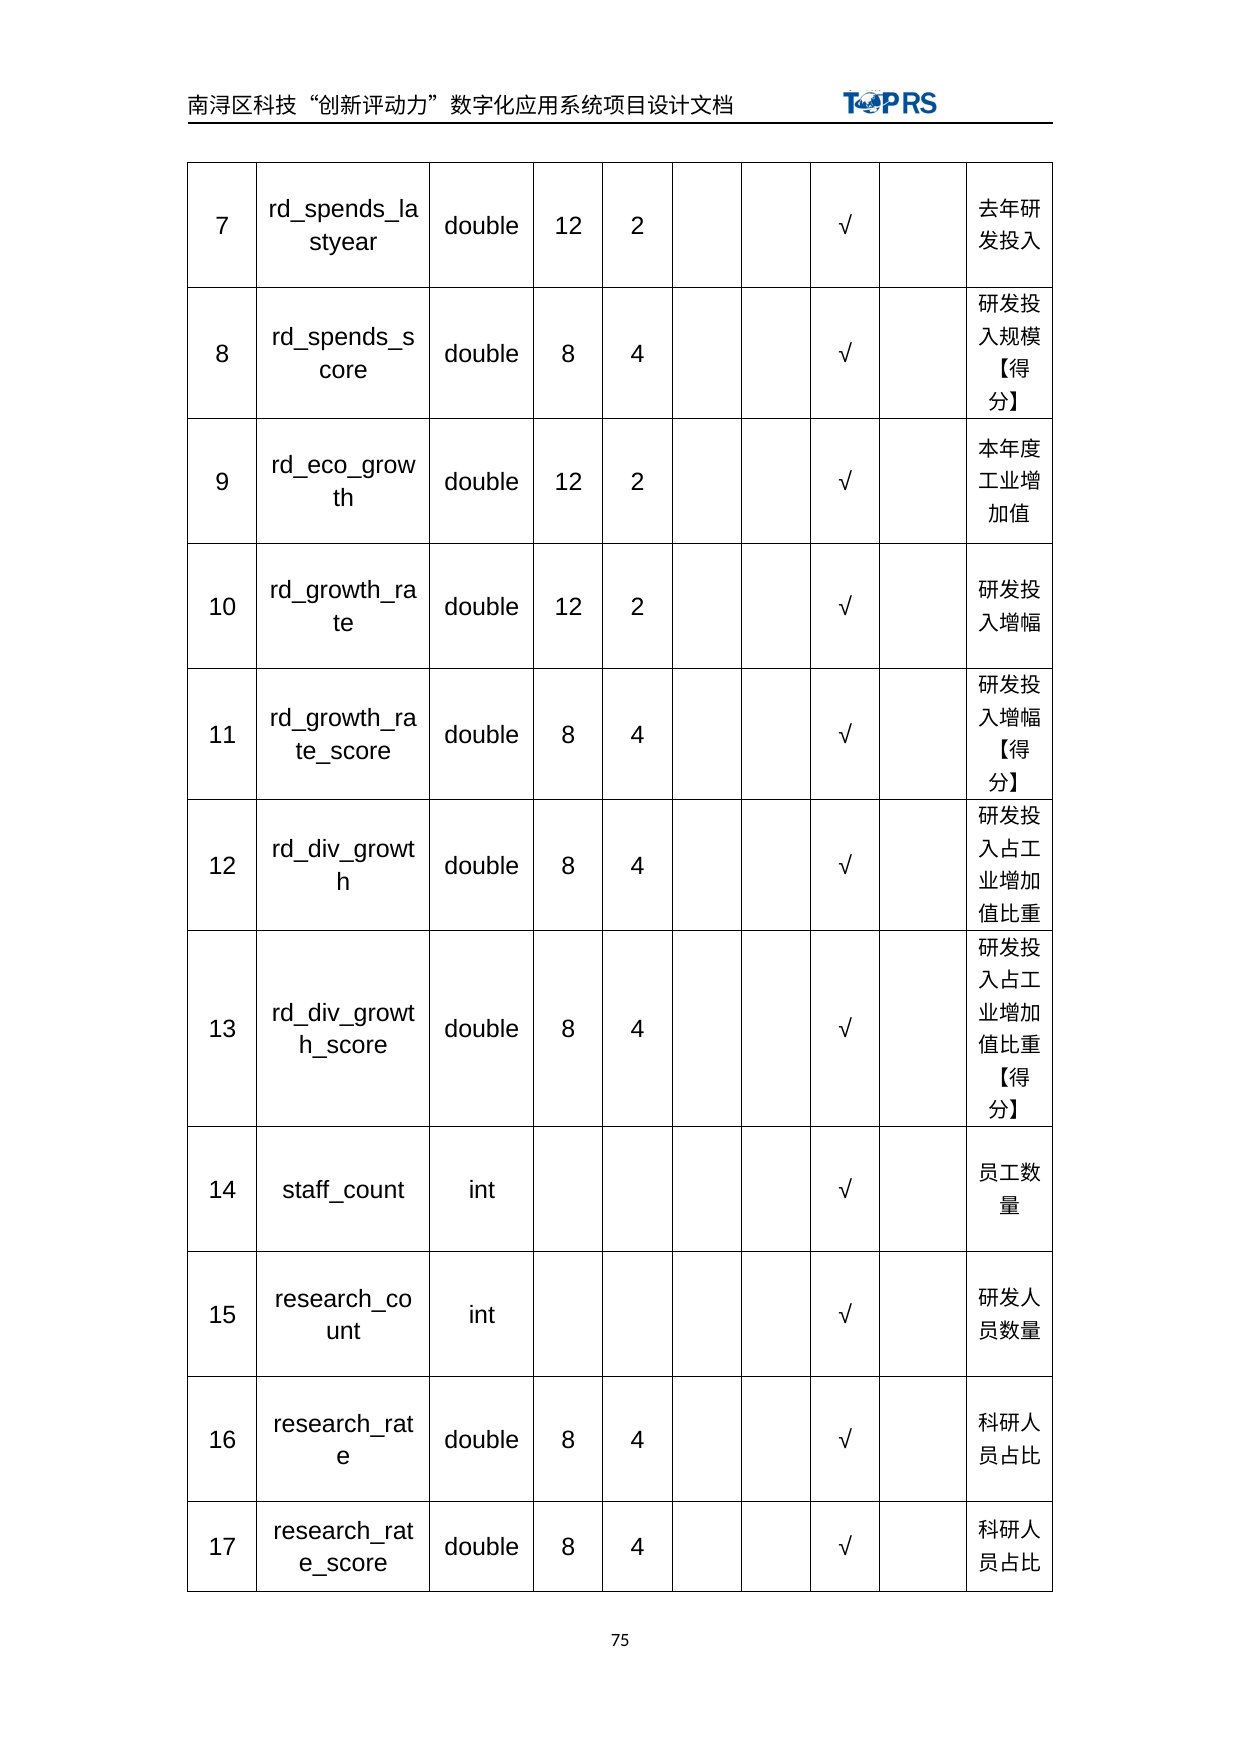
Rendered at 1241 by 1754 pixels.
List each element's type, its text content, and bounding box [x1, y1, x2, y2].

table_cell [673, 544, 741, 668]
table_cell rd_growth_rate [257, 544, 429, 668]
table_cell [880, 1252, 966, 1376]
table_cell 8 [534, 800, 602, 930]
table_cell [880, 669, 966, 799]
table_cell 12 [534, 163, 602, 287]
table_cell √ [811, 1377, 879, 1501]
table_cell 4 [603, 1502, 672, 1591]
table_cell 12 [534, 419, 602, 543]
table_cell 13 [188, 931, 256, 1126]
table_cell 4 [603, 800, 672, 930]
table_cell √ [811, 544, 879, 668]
table_cell [742, 1502, 810, 1591]
table_cell double [430, 163, 533, 287]
table_cell [673, 1377, 741, 1501]
table_cell 研发投入占工业增加值比重【得分】 [967, 931, 1052, 1126]
table_cell double [430, 931, 533, 1126]
table_cell [880, 288, 966, 418]
table_cell [880, 1377, 966, 1501]
table_cell research_rate_score [257, 1502, 429, 1591]
table_cell [534, 1252, 602, 1376]
table_cell rd_growth_rate_score [257, 669, 429, 799]
table_cell [742, 931, 810, 1126]
table_cell 研发人员数量 [967, 1252, 1052, 1376]
table_cell double [430, 669, 533, 799]
table_cell 15 [188, 1252, 256, 1376]
table_cell [673, 163, 741, 287]
table_cell [673, 1252, 741, 1376]
table_cell √ [811, 288, 879, 418]
table_cell 8 [188, 288, 256, 418]
table_cell [534, 1127, 602, 1251]
table_cell 本年度工业增加值 [967, 419, 1052, 543]
table_cell 2 [603, 419, 672, 543]
table_cell [742, 419, 810, 543]
table_cell staff_count [257, 1127, 429, 1251]
table_cell double [430, 1502, 533, 1591]
table_cell [742, 163, 810, 287]
table_cell 12 [534, 544, 602, 668]
table_cell double [430, 419, 533, 543]
table_cell 4 [603, 669, 672, 799]
table_cell [742, 1377, 810, 1501]
table_cell double [430, 544, 533, 668]
table_cell 研发投入规模【得分】 [967, 288, 1052, 418]
table_cell √ [811, 931, 879, 1126]
table_cell [673, 1127, 741, 1251]
table_cell rd_div_growth [257, 800, 429, 930]
table_cell [742, 544, 810, 668]
table_cell [673, 669, 741, 799]
table_cell 10 [188, 544, 256, 668]
table_cell double [430, 1377, 533, 1501]
table_cell 4 [603, 931, 672, 1126]
table_cell 8 [534, 288, 602, 418]
table_cell [603, 1252, 672, 1376]
table_cell double [430, 288, 533, 418]
table_cell √ [811, 1502, 879, 1591]
table_cell rd_div_growth_score [257, 931, 429, 1126]
table_cell √ [811, 163, 879, 287]
table_cell 7 [188, 163, 256, 287]
table_cell [673, 419, 741, 543]
table_cell √ [811, 669, 879, 799]
table_cell [742, 1252, 810, 1376]
table_cell [742, 288, 810, 418]
table_cell double [430, 800, 533, 930]
table_cell √ [811, 800, 879, 930]
picture [842, 90, 937, 114]
table_cell research_rate [257, 1377, 429, 1501]
table_cell 科研人员占比【得分】 [967, 1502, 1052, 1591]
table_cell [673, 288, 741, 418]
table_cell int [430, 1252, 533, 1376]
table_cell 9 [188, 419, 256, 543]
table_cell 12 [188, 800, 256, 930]
table_cell 科研人员占比 [967, 1377, 1052, 1501]
table_cell [742, 800, 810, 930]
table_cell 14 [188, 1127, 256, 1251]
table_cell [673, 1502, 741, 1591]
table_cell 8 [534, 1502, 602, 1591]
table_cell rd_spends_score [257, 288, 429, 418]
table_cell int [430, 1127, 533, 1251]
table_cell 2 [603, 544, 672, 668]
table_cell [603, 1127, 672, 1251]
table_cell 4 [603, 1377, 672, 1501]
table_cell [673, 800, 741, 930]
table_cell 研发投入增幅【得分】 [967, 669, 1052, 799]
table_cell √ [811, 1252, 879, 1376]
table_cell 16 [188, 1377, 256, 1501]
table_cell [880, 544, 966, 668]
table_cell [742, 669, 810, 799]
table_cell 研发投入占工业增加值比重 [967, 800, 1052, 930]
table_cell 8 [534, 931, 602, 1126]
table_cell 11 [188, 669, 256, 799]
table_cell 员工数量 [967, 1127, 1052, 1251]
table_cell √ [811, 419, 879, 543]
table_cell √ [811, 1127, 879, 1251]
table_cell [880, 163, 966, 287]
table_cell [880, 1127, 966, 1251]
table_cell rd_eco_growth [257, 419, 429, 543]
table_cell [880, 931, 966, 1126]
table_cell [742, 1127, 810, 1251]
table_cell research_count [257, 1252, 429, 1376]
table_cell [880, 800, 966, 930]
table_cell 去年研发投入 [967, 163, 1052, 287]
table_cell 8 [534, 1377, 602, 1501]
table_cell 研发投入增幅 [967, 544, 1052, 668]
table_cell rd_spends_lastyear [257, 163, 429, 287]
table_cell 2 [603, 163, 672, 287]
table_cell 8 [534, 669, 602, 799]
table_cell [673, 931, 741, 1126]
table_cell [880, 1502, 966, 1591]
table_cell 4 [603, 288, 672, 418]
table_cell 17 [188, 1502, 256, 1591]
table_cell [880, 419, 966, 543]
